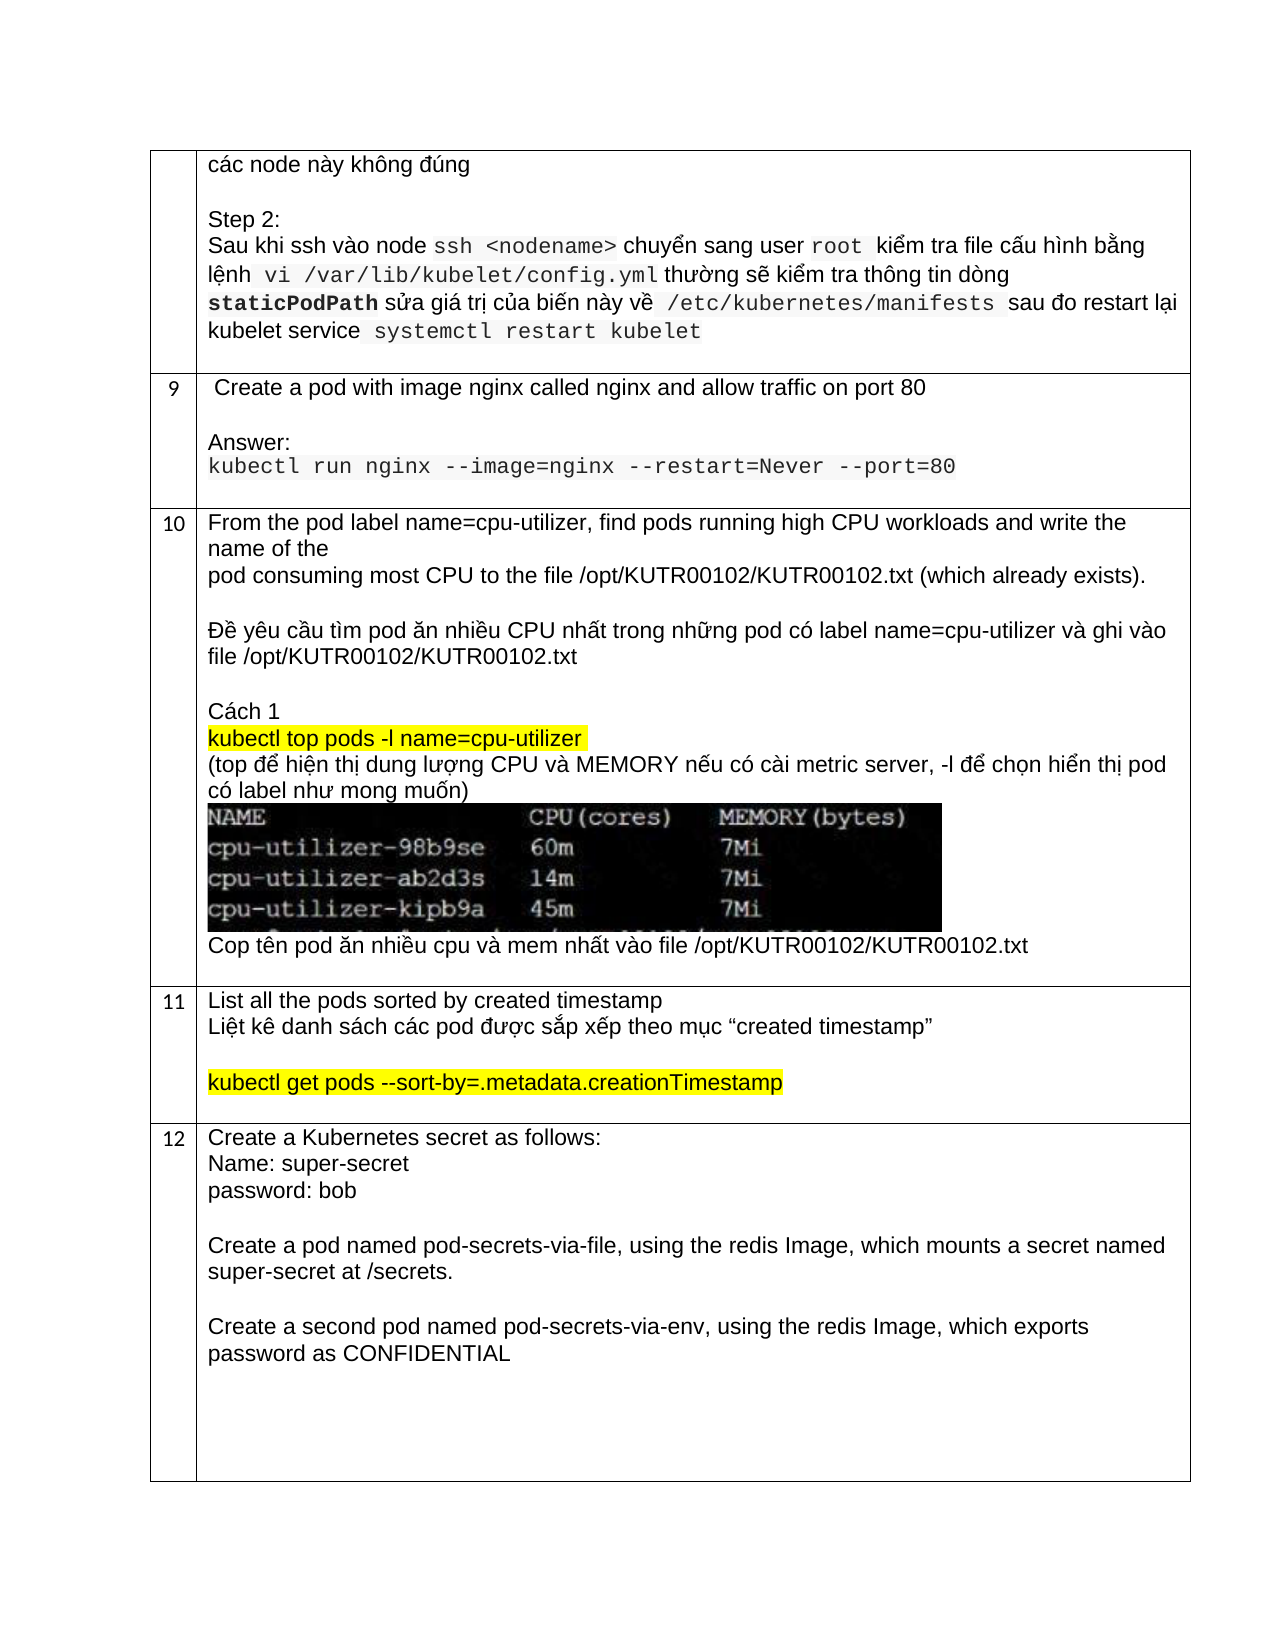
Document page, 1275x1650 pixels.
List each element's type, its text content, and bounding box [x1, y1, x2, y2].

table_cell 8 [151, 151, 196, 373]
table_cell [197, 151, 1190, 373]
table_cell Create a pod with image nginx called nginx and allow traffic on port 80 Answer: kubectl run nginx --image=nginx --restart=Never --port=80 [197, 374, 1190, 508]
table_cell 9 [151, 374, 196, 508]
table_cell 12 [151, 1124, 196, 1481]
table_cell From the pod label name=cpu-utilizer, find pods running high CPU workloads and write the name of the pod consuming most CPU to the file /opt/KUTR00102/KUTR00102.txt (which already exists). Đề yêu cầu tìm pod ăn nhiều CPU nhất trong những pod có label name=cpu-utilizer và ghi vào file /opt/KUTR00102/KUTR00102.txt Cách 1 kubectl top pods -l name=cpu-utilizer (top để hiện thị dung lượng CPU và MEMORY nếu có cài metric server, -l để chọn hiển thị pod có label như mong muốn) Cop tên pod ăn nhiều cpu và mem nhất vào file /opt/KUTR00102/KUTR00102.txt [197, 509, 1190, 986]
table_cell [197, 1124, 1190, 1481]
table_cell 11 [151, 987, 196, 1123]
table_cell 10 [151, 509, 196, 986]
picture [207, 803, 942, 932]
table_cell List all the pods sorted by created timestamp Liệt kê danh sách các pod được sắp xếp theo mục “created timestamp” kubectl get pods --sort-by=.metadata.creationTimestamp [197, 987, 1190, 1123]
